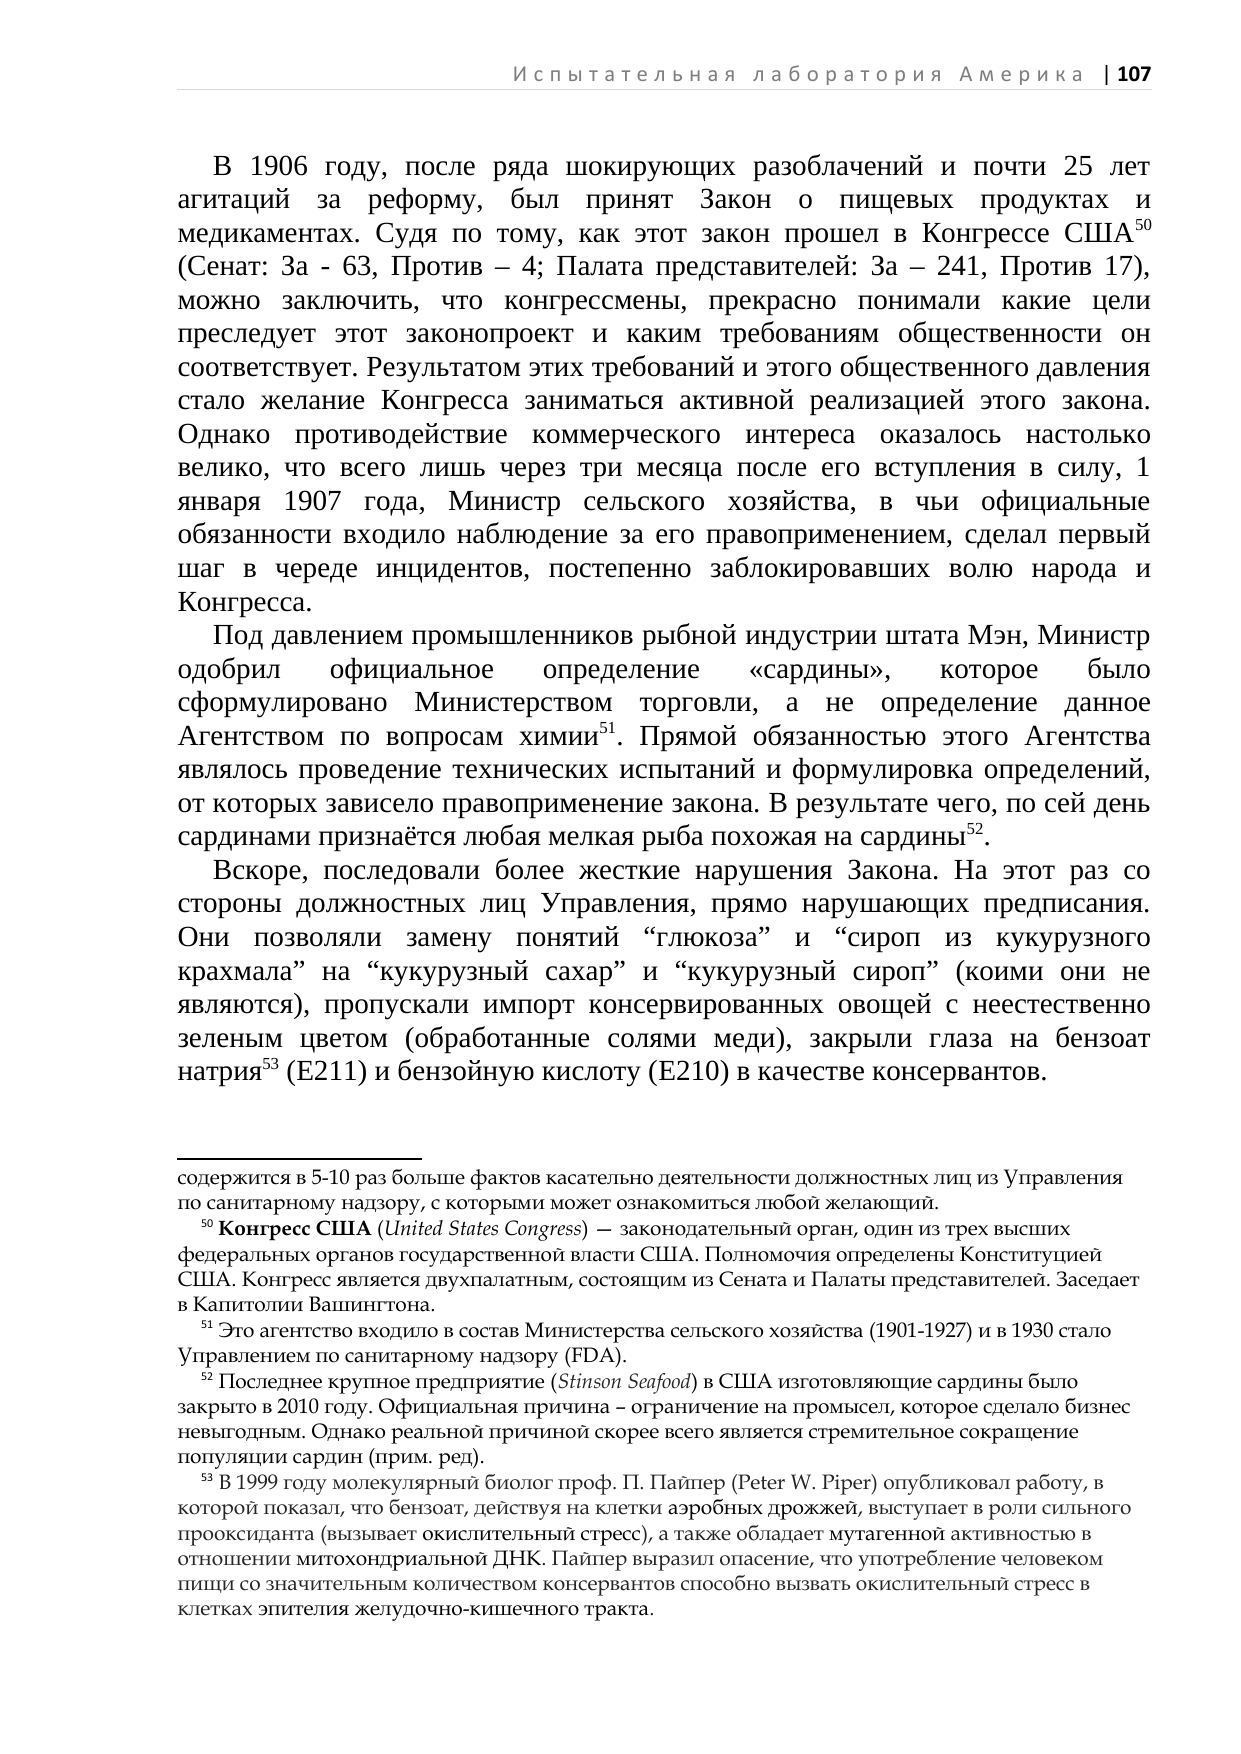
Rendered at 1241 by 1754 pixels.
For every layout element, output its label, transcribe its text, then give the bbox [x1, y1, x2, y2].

text Вскоре, последовали более жесткие нарушения Закона. На этот раз со стороны должностных лиц Управления, прямо нарушающих предписания. Они позволяли замену понятий “глюкоза” и “сироп из кукурузного крахмала” на “кукурузный сахар” и “кукурузный сироп” (коими они не являются), пропускали импорт консервированных овощей с неестественно зеленым цветом (обработанные солями меди), закрыли глаза на бензоат натрия (E211) и бензойную кислоту (E210) в качестве консервантов. [177, 852, 1152, 1087]
text В 1906 году, после ряда шокирующих разоблачений и почти 25 лет агитаций за реформу, был принят Закон о пищевых продуктах и медикаментах. Судя по тому, как этот закон прошел в Конгрессе США (Сенат: За - 63, Против – 4; Палата представителей: За – 241, Против 17), можно заключить, что конгрессмены, прекрасно понимали какие цели преследует этот законопроект и каким требованиям общественности он соответствует. Результатом этих требований и этого общественного давления стало желание Конгресса заниматься активной реализацией этого закона. Однако противодействие коммерческого интереса оказалось настолько велико, что всего лишь через три месяца после его вступления в силу, 1 января 1907 года, Министр сельского хозяйства, в чьи официальные обязанности входило наблюдение за его правоприменением, сделал первый шаг в череде инцидентов, постепенно заблокировавших волю народа и Конгресса. [177, 148, 1152, 617]
text Под давлением промышленников рыбной индустрии штата Мэн, Министр одобрил официальное определение «сардины», которое было сформулировано Министерством торговли, а не определение данное Агентством по вопросам химии. Прямой обязанностью этого Агентства являлось проведение технических испытаний и формулировка определений, от которых зависело правоприменение закона. В результате чего, по сей день сардинами признаётся любая мелкая рыба похожая на сардины. [177, 617, 1152, 852]
